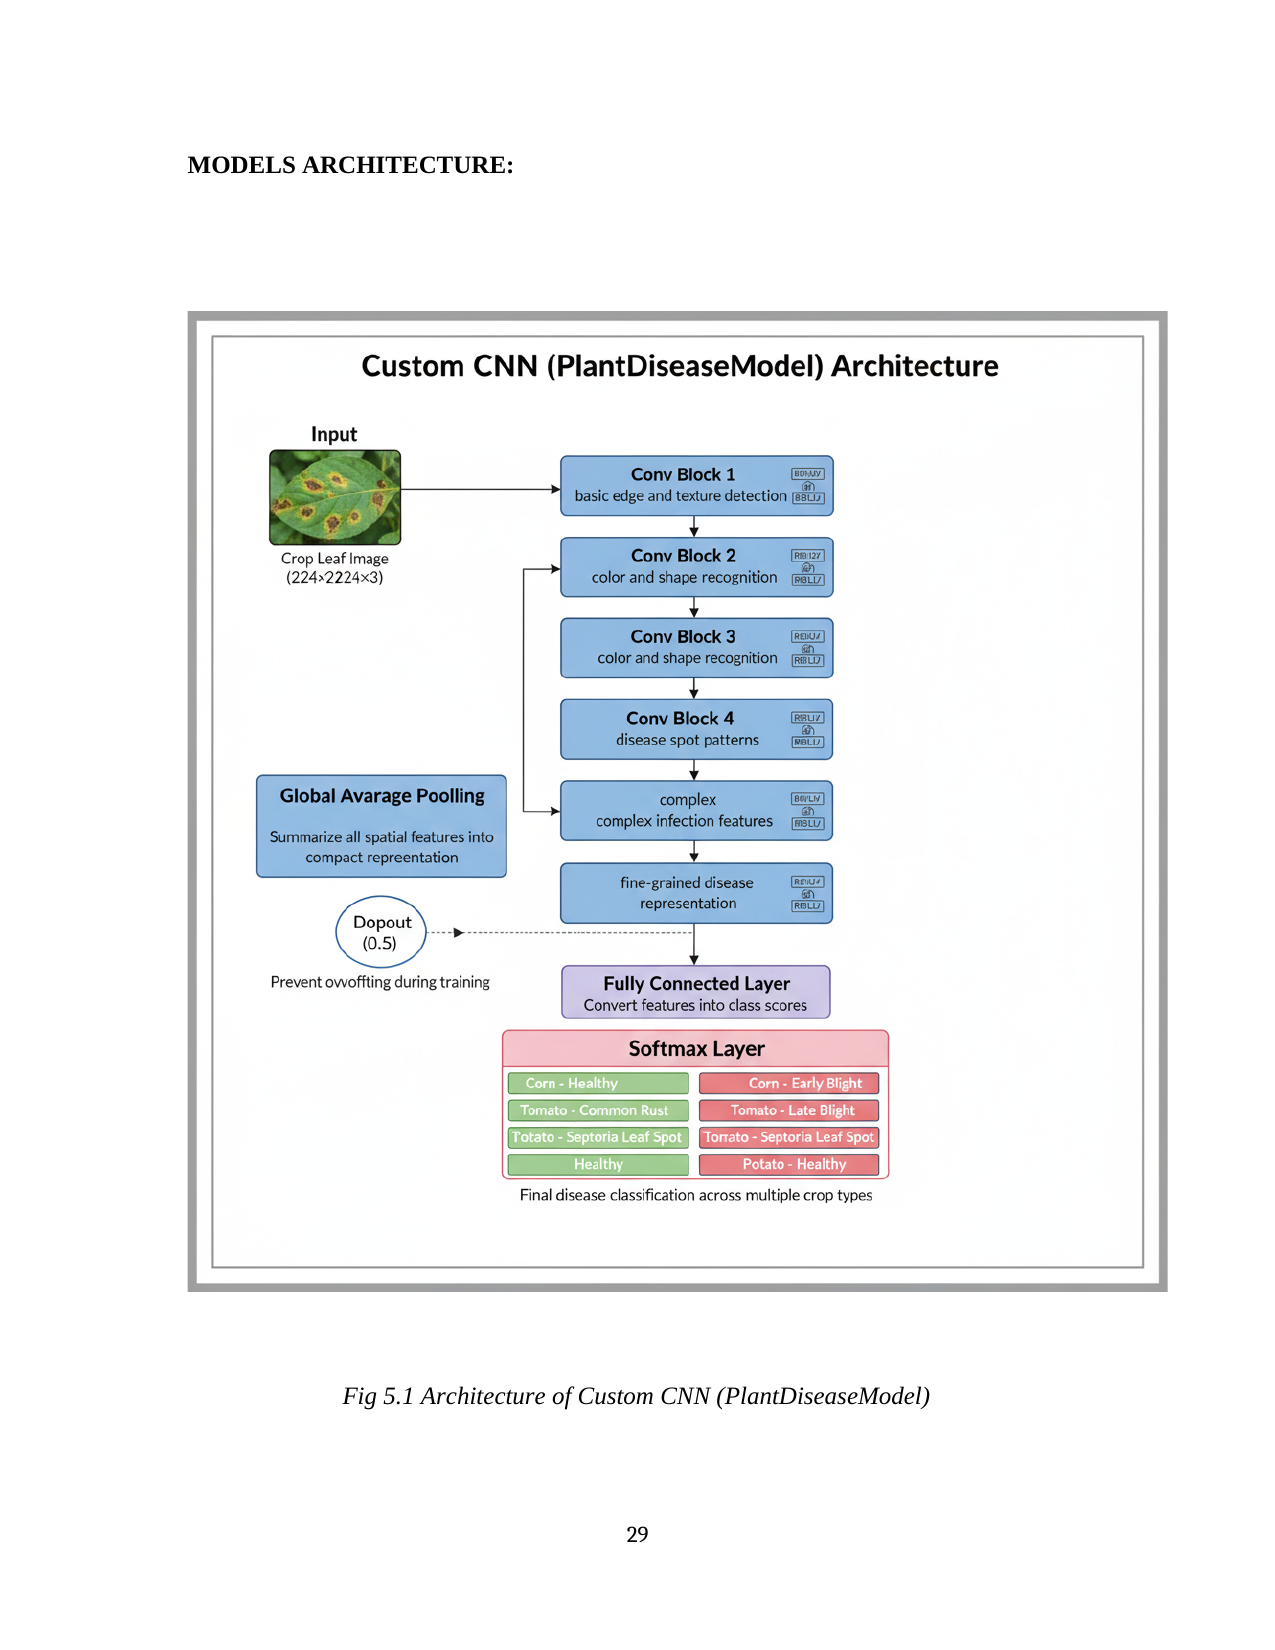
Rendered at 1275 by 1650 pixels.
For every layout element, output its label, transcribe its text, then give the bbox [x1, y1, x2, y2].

text Fig 5.1 Architecture of Custom CNN (PlantDiseaseModel) [187, 1381, 1087, 1410]
text MODELS ARCHITECTURE: [187, 150, 1087, 179]
picture [187, 311, 1168, 1292]
